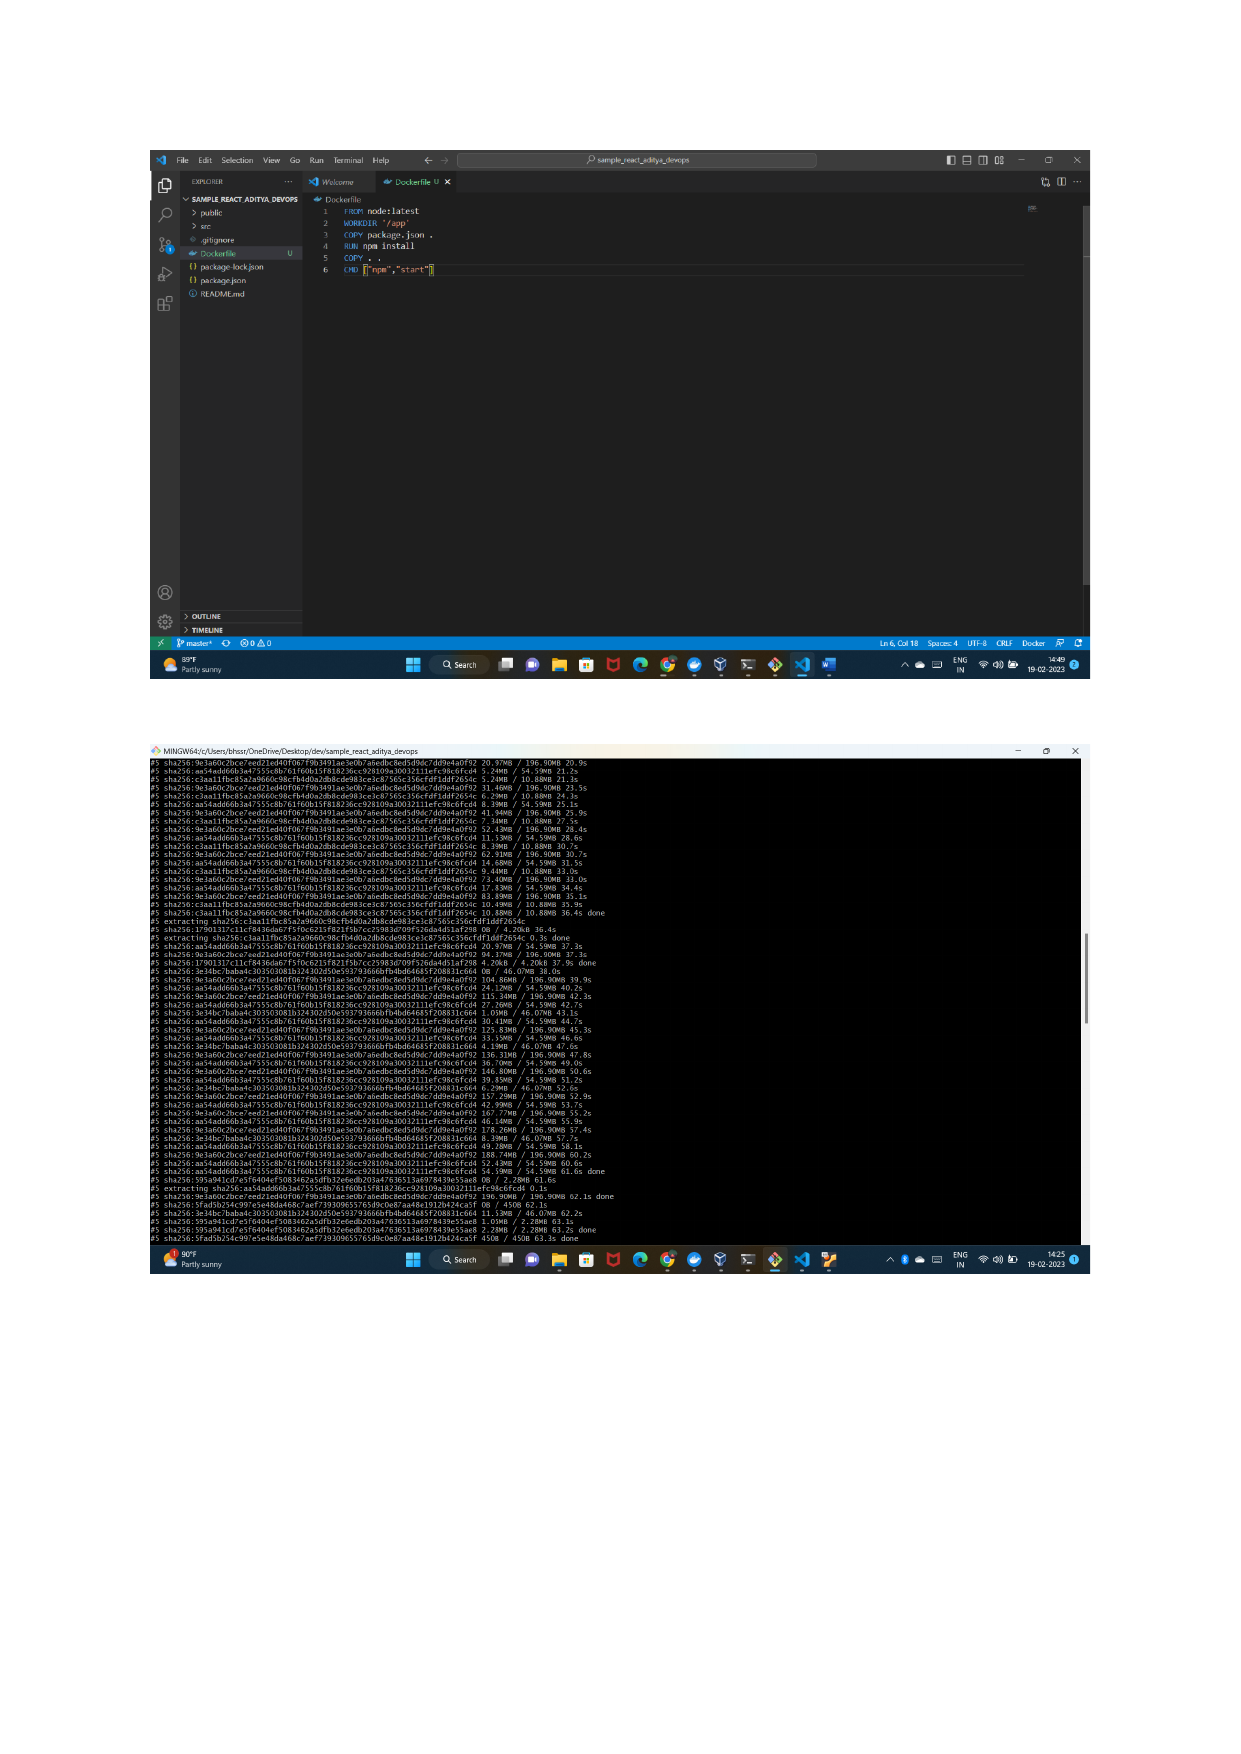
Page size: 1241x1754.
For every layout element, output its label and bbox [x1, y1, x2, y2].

picture [150, 744, 1091, 1274]
picture [150, 150, 1091, 679]
